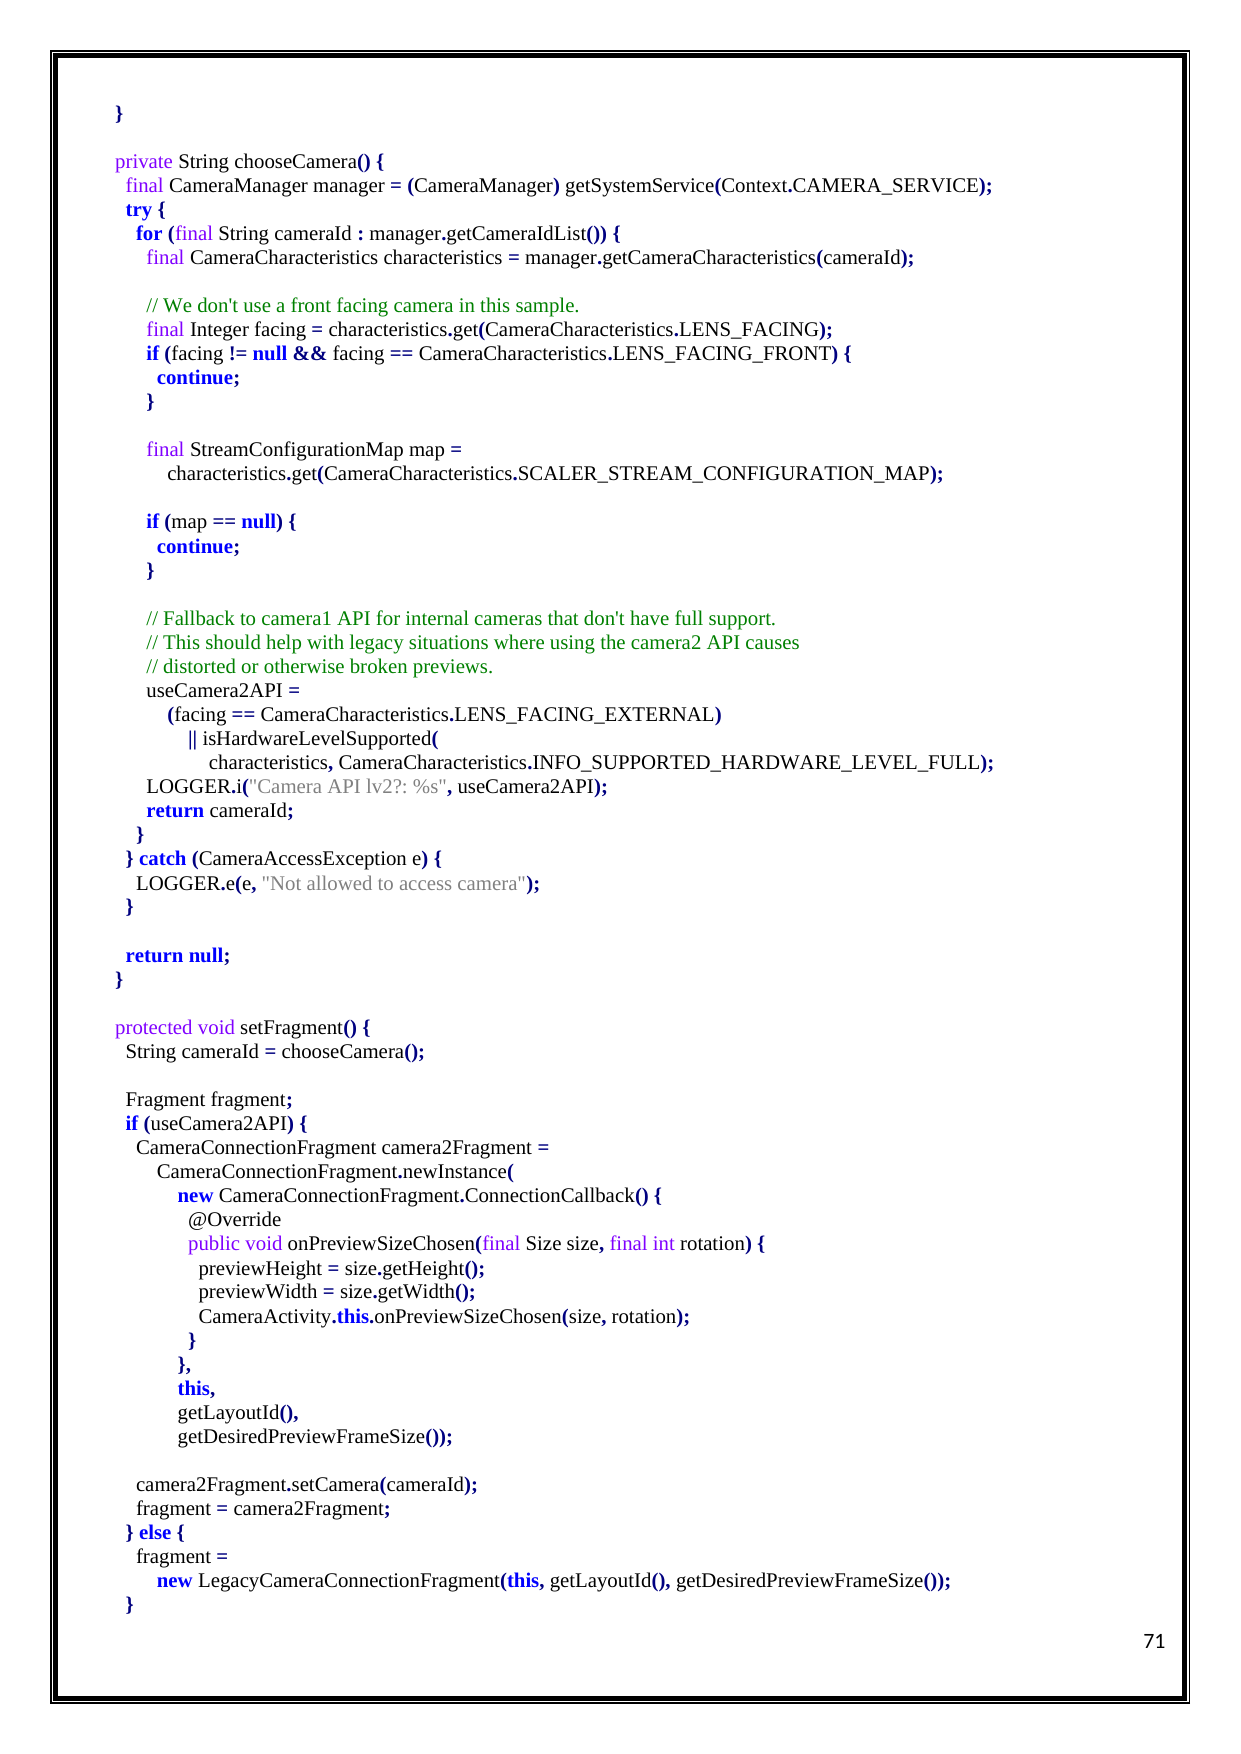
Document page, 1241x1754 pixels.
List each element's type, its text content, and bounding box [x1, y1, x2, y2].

text Fragment fragment; [104, 1087, 1165, 1111]
text return cameraId; [104, 798, 1165, 822]
text previewHeight = size.getHeight(); [104, 1255, 1165, 1279]
text if (map == null) { [104, 509, 1165, 533]
text } [104, 822, 1165, 846]
text previewWidth = size.getWidth(); [104, 1279, 1165, 1303]
text getDesiredPreviewFrameSize()); [104, 1424, 1165, 1448]
text // Fallback to camera1 API for internal cameras that don't have full support. [104, 606, 1165, 630]
text continue; [104, 533, 1165, 558]
text try { [104, 197, 1165, 221]
text new CameraConnectionFragment.ConnectionCallback() { [104, 1183, 1165, 1207]
text final CameraManager manager = (CameraManager) getSystemService(Context.CAMERA_SERVICE); [104, 173, 1165, 197]
text String cameraId = chooseCamera(); [104, 1039, 1165, 1063]
text return null; [104, 943, 1165, 967]
text public void onPreviewSizeChosen(final Size size, final int rotation) { [104, 1231, 1165, 1255]
text // We don't use a front facing camera in this sample. [104, 293, 1165, 317]
text // distorted or otherwise broken previews. [104, 654, 1165, 678]
text camera2Fragment.setCamera(cameraId); [104, 1472, 1165, 1496]
text CameraConnectionFragment camera2Fragment = [104, 1135, 1165, 1159]
text @Override [104, 1207, 1165, 1231]
text }, [104, 1352, 1165, 1376]
text } catch (CameraAccessException e) { [104, 846, 1165, 870]
text characteristics.get(CameraCharacteristics.SCALER_STREAM_CONFIGURATION_MAP); [104, 461, 1165, 485]
text (facing == CameraCharacteristics.LENS_FACING_EXTERNAL) [104, 702, 1165, 726]
text } [104, 894, 1165, 918]
text || isHardwareLevelSupported( [104, 726, 1165, 750]
text for (final String cameraId : manager.getCameraIdList()) { [104, 221, 1165, 245]
text CameraConnectionFragment.newInstance( [104, 1159, 1165, 1183]
text private String chooseCamera() { [104, 148, 1165, 173]
text } [104, 558, 1165, 582]
text } else { [104, 1520, 1165, 1544]
text final StreamConfigurationMap map = [104, 437, 1165, 461]
text } [104, 1328, 1165, 1352]
text useCamera2API = [104, 678, 1165, 702]
text fragment = camera2Fragment; [104, 1496, 1165, 1520]
text this, [104, 1376, 1165, 1400]
text LOGGER.e(e, "Not allowed to access camera"); [104, 870, 1165, 894]
text LOGGER.i("Camera API lv2?: %s", useCamera2API); [104, 774, 1165, 798]
text new LegacyCameraConnectionFragment(this, getLayoutId(), getDesiredPreviewFrameSize()); [104, 1568, 1165, 1592]
text } [104, 389, 1165, 413]
text if (facing != null && facing == CameraCharacteristics.LENS_FACING_FRONT) { [104, 341, 1165, 365]
text } [104, 1592, 1165, 1616]
text final CameraCharacteristics characteristics = manager.getCameraCharacteristics(cameraId); [104, 245, 1165, 269]
text if (useCamera2API) { [104, 1111, 1165, 1135]
text fragment = [104, 1544, 1165, 1568]
text protected void setFragment() { [104, 1015, 1165, 1039]
text continue; [104, 365, 1165, 389]
text } [104, 100, 1165, 124]
text CameraActivity.this.onPreviewSizeChosen(size, rotation); [104, 1303, 1165, 1328]
text final Integer facing = characteristics.get(CameraCharacteristics.LENS_FACING); [104, 317, 1165, 341]
text // This should help with legacy situations where using the camera2 API causes [104, 630, 1165, 654]
text getLayoutId(), [104, 1400, 1165, 1424]
text } [104, 967, 1165, 991]
text characteristics, CameraCharacteristics.INFO_SUPPORTED_HARDWARE_LEVEL_FULL); [104, 750, 1165, 774]
